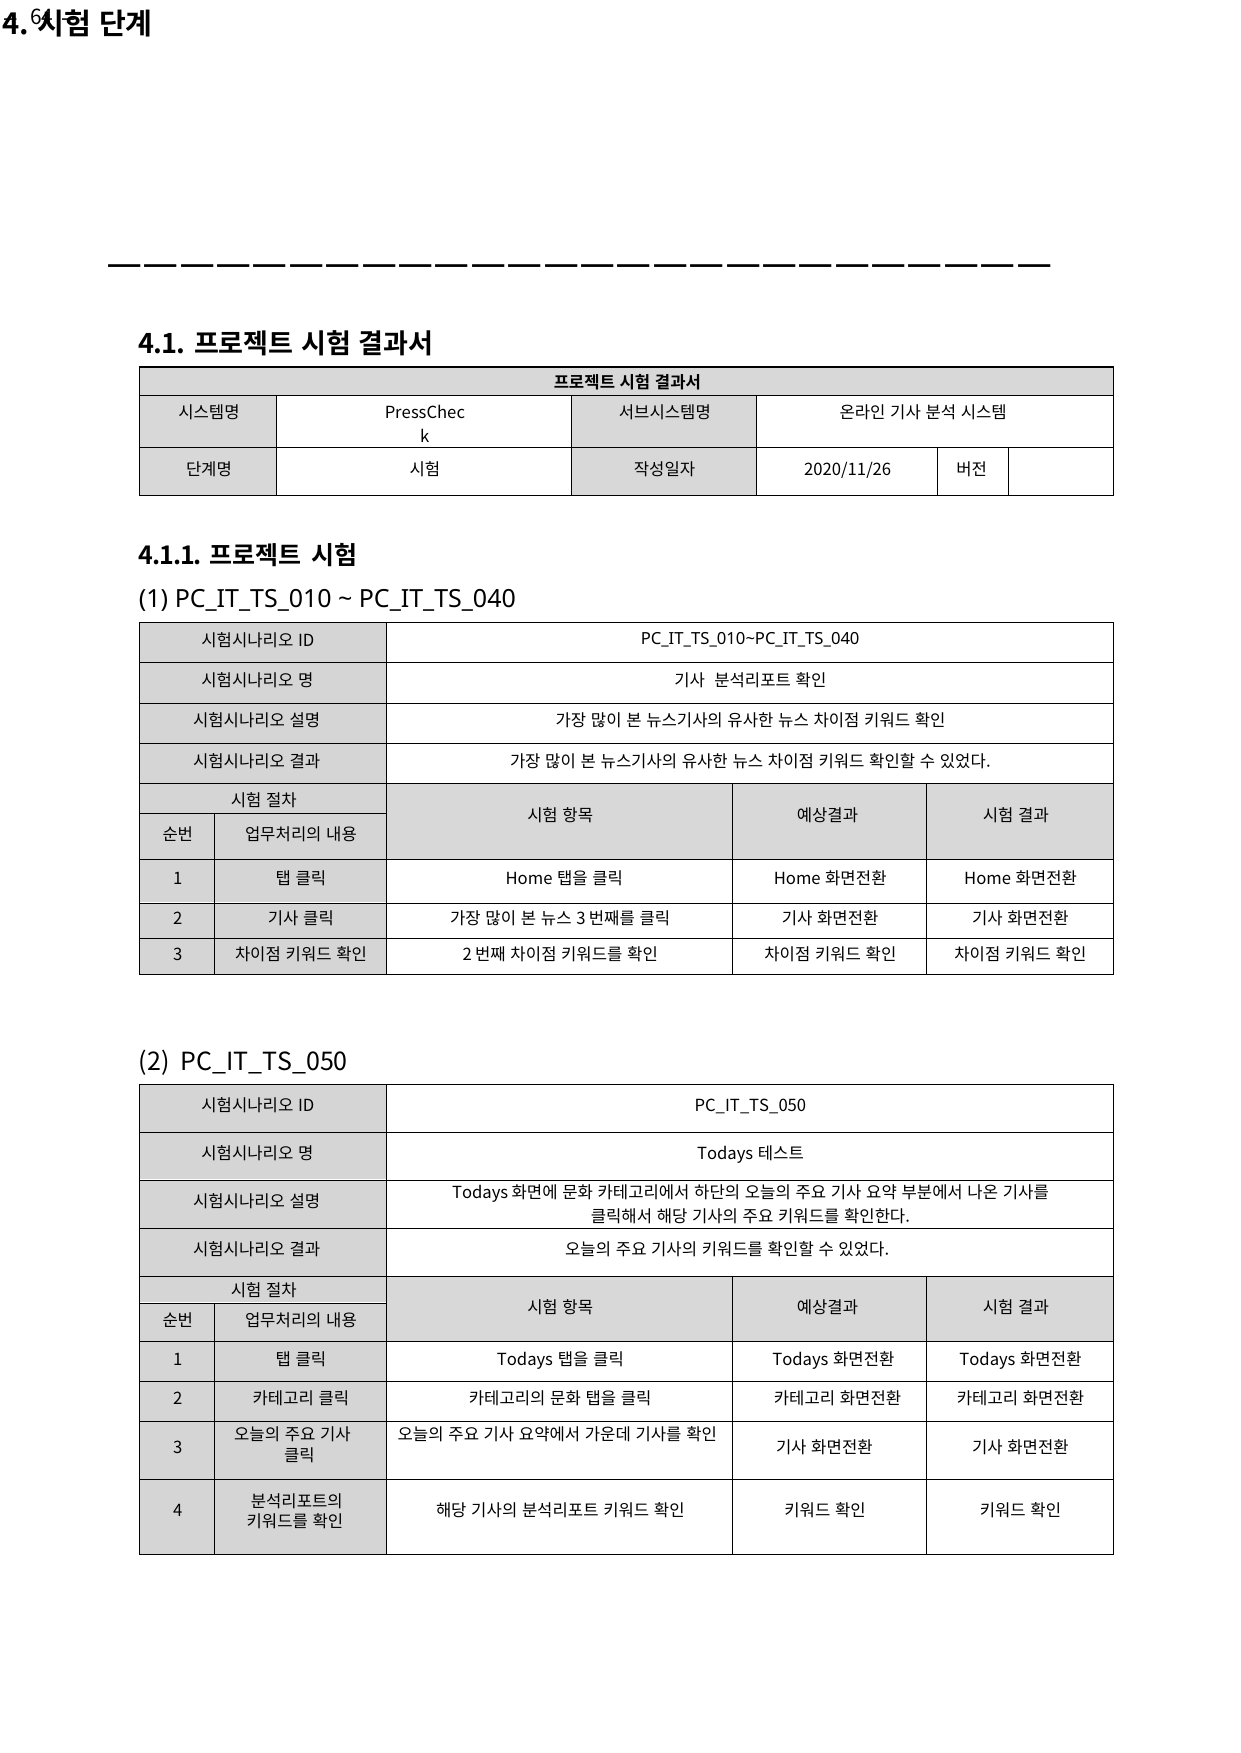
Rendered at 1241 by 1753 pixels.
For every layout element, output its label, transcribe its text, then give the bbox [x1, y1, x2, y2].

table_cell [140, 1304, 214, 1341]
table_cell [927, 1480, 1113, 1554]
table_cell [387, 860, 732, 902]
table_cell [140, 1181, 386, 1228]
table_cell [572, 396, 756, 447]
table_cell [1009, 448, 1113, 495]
subtitle 프로젝트 시험 결과서 [138, 322, 1153, 361]
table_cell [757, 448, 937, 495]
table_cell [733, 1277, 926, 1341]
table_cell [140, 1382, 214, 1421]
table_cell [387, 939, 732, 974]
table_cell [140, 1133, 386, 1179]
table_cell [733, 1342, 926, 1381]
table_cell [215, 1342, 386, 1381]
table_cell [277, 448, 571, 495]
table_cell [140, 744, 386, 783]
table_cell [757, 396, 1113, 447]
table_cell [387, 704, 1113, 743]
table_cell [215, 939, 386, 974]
list 프로젝트 시험 [138, 531, 1153, 573]
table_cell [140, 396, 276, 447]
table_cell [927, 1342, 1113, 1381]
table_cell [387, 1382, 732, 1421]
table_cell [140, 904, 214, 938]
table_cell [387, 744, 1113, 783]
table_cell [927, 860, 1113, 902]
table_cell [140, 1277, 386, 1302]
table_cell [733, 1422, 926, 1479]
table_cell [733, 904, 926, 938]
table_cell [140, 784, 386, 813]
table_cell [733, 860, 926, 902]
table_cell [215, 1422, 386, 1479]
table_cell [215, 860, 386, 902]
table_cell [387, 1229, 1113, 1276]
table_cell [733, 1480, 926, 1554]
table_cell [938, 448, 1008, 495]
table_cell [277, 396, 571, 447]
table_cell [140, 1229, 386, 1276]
text ㅡㅡㅡㅡㅡㅡㅡㅡㅡㅡㅡㅡㅡㅡㅡㅡㅡㅡㅡㅡㅡㅡㅡㅡㅡㅡ [106, 235, 1153, 293]
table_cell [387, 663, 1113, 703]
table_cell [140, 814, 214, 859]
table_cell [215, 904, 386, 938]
list PC_IT_TS_050 [138, 1041, 1153, 1077]
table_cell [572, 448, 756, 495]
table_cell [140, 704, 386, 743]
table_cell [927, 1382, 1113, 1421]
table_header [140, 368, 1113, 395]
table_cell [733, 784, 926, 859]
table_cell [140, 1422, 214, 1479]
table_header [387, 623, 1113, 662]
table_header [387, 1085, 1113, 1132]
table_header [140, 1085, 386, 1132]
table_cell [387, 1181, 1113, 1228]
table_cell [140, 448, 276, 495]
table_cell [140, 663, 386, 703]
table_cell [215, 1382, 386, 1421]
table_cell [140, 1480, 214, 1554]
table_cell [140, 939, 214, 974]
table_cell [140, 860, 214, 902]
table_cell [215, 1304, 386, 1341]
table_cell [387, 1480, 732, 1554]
text (1) PC_IT_TS_010 ~ PC_IT_TS_040 [139, 573, 1153, 616]
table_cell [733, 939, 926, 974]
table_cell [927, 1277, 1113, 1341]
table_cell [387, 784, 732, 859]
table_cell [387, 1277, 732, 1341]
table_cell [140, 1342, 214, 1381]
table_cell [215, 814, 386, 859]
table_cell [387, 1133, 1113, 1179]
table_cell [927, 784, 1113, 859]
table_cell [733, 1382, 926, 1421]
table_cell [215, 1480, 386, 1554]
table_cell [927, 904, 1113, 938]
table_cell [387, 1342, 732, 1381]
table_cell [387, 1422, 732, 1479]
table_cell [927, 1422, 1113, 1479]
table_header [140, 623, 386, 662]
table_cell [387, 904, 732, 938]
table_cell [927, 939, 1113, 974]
